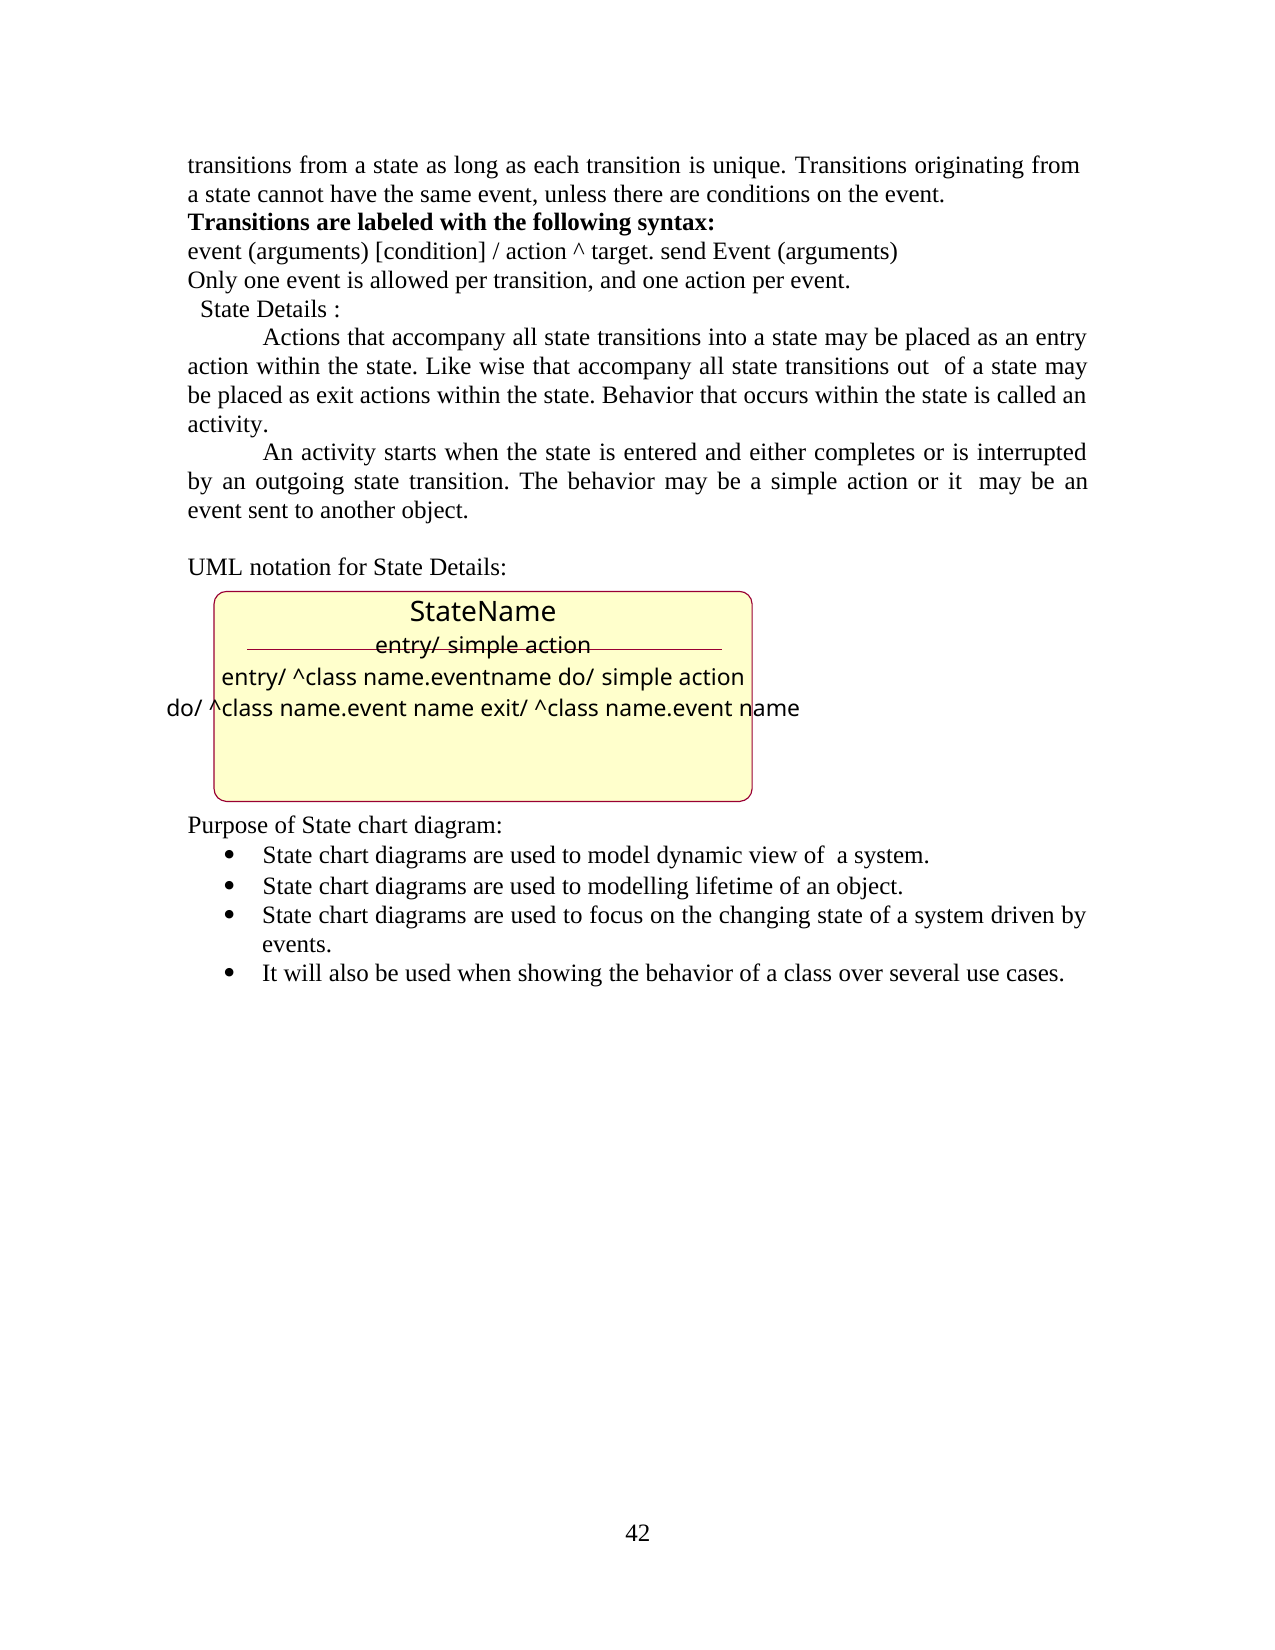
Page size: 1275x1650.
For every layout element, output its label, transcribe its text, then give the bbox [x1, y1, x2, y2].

list State chart diagrams are used to model dynamic view of a system. [225, 839, 1237, 870]
text An activity starts when the state is entered and either completes or is interrupted by an outgoing state transition. The behavior may be a simple action or it may be an event sent to another object. [187, 437, 1088, 524]
text transitions from a state as long as each transition is unique. Transitions originating from a state cannot have the same event, unless there are conditions on the event. [187, 150, 1085, 207]
list It will also be used when showing the behavior of a class over several use cases. [225, 958, 1237, 987]
list State chart diagrams are used to focus on the changing state of a system driven by events. [225, 900, 1087, 958]
subtitle Transitions are labeled with the following syntax: [187, 207, 1237, 236]
text Purpose of State chart diagram: [187, 590, 1237, 839]
text event (arguments) [condition] / action ^ target. send Event (arguments) Only one event is allowed per transition, and one action per event. [187, 236, 898, 294]
text UML notation for State Details: [187, 552, 1237, 581]
list State chart diagrams are used to modelling lifetime of an object. [225, 870, 1237, 900]
text Actions that accompany all state transitions into a state may be placed as an entry action within the state. Like wise that accompany all state transitions out of a state may be placed as exit actions within the state. Behavior that occurs within the state is called an activity. [187, 322, 1088, 437]
text State Details : [200, 294, 1237, 322]
